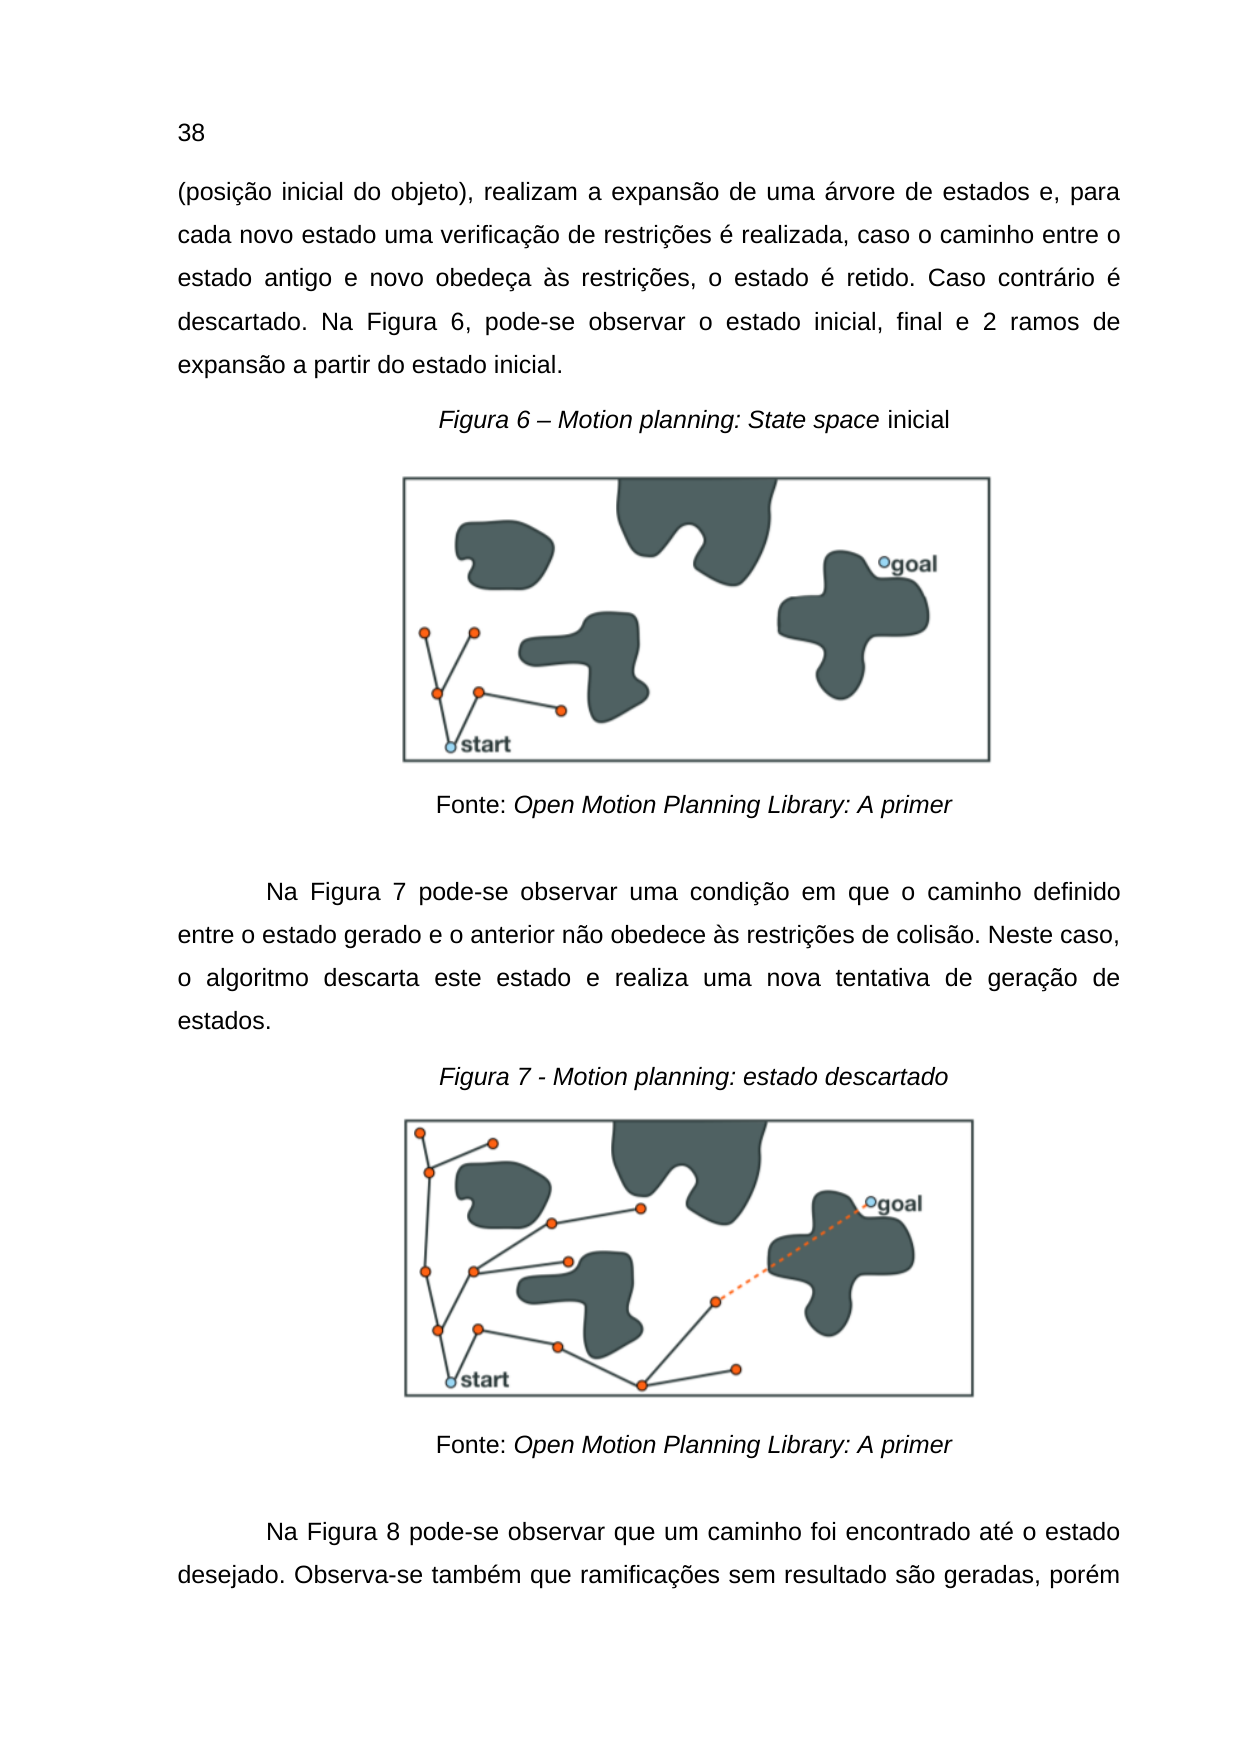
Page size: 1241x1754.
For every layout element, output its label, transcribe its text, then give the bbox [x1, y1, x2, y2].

text Figura 6 – Motion planning: State space inicial [177, 405, 1122, 434]
text Fonte: Open Motion Planning Library: A primer [177, 1430, 1122, 1459]
text Fonte: Open Motion Planning Library: A primer [177, 790, 1122, 819]
text Figura 7 - Motion planning: estado descartado [177, 1062, 1122, 1090]
text Na Figura 7 pode-se observar uma condição em que o caminho definido entre o estado gerado e o anterior não obedece às restrições de colisão. Neste caso, o algoritmo descarta este estado e realiza uma nova tentativa de geração de estados. [177, 877, 1122, 1035]
picture [398, 1104, 990, 1416]
picture [375, 448, 1013, 776]
